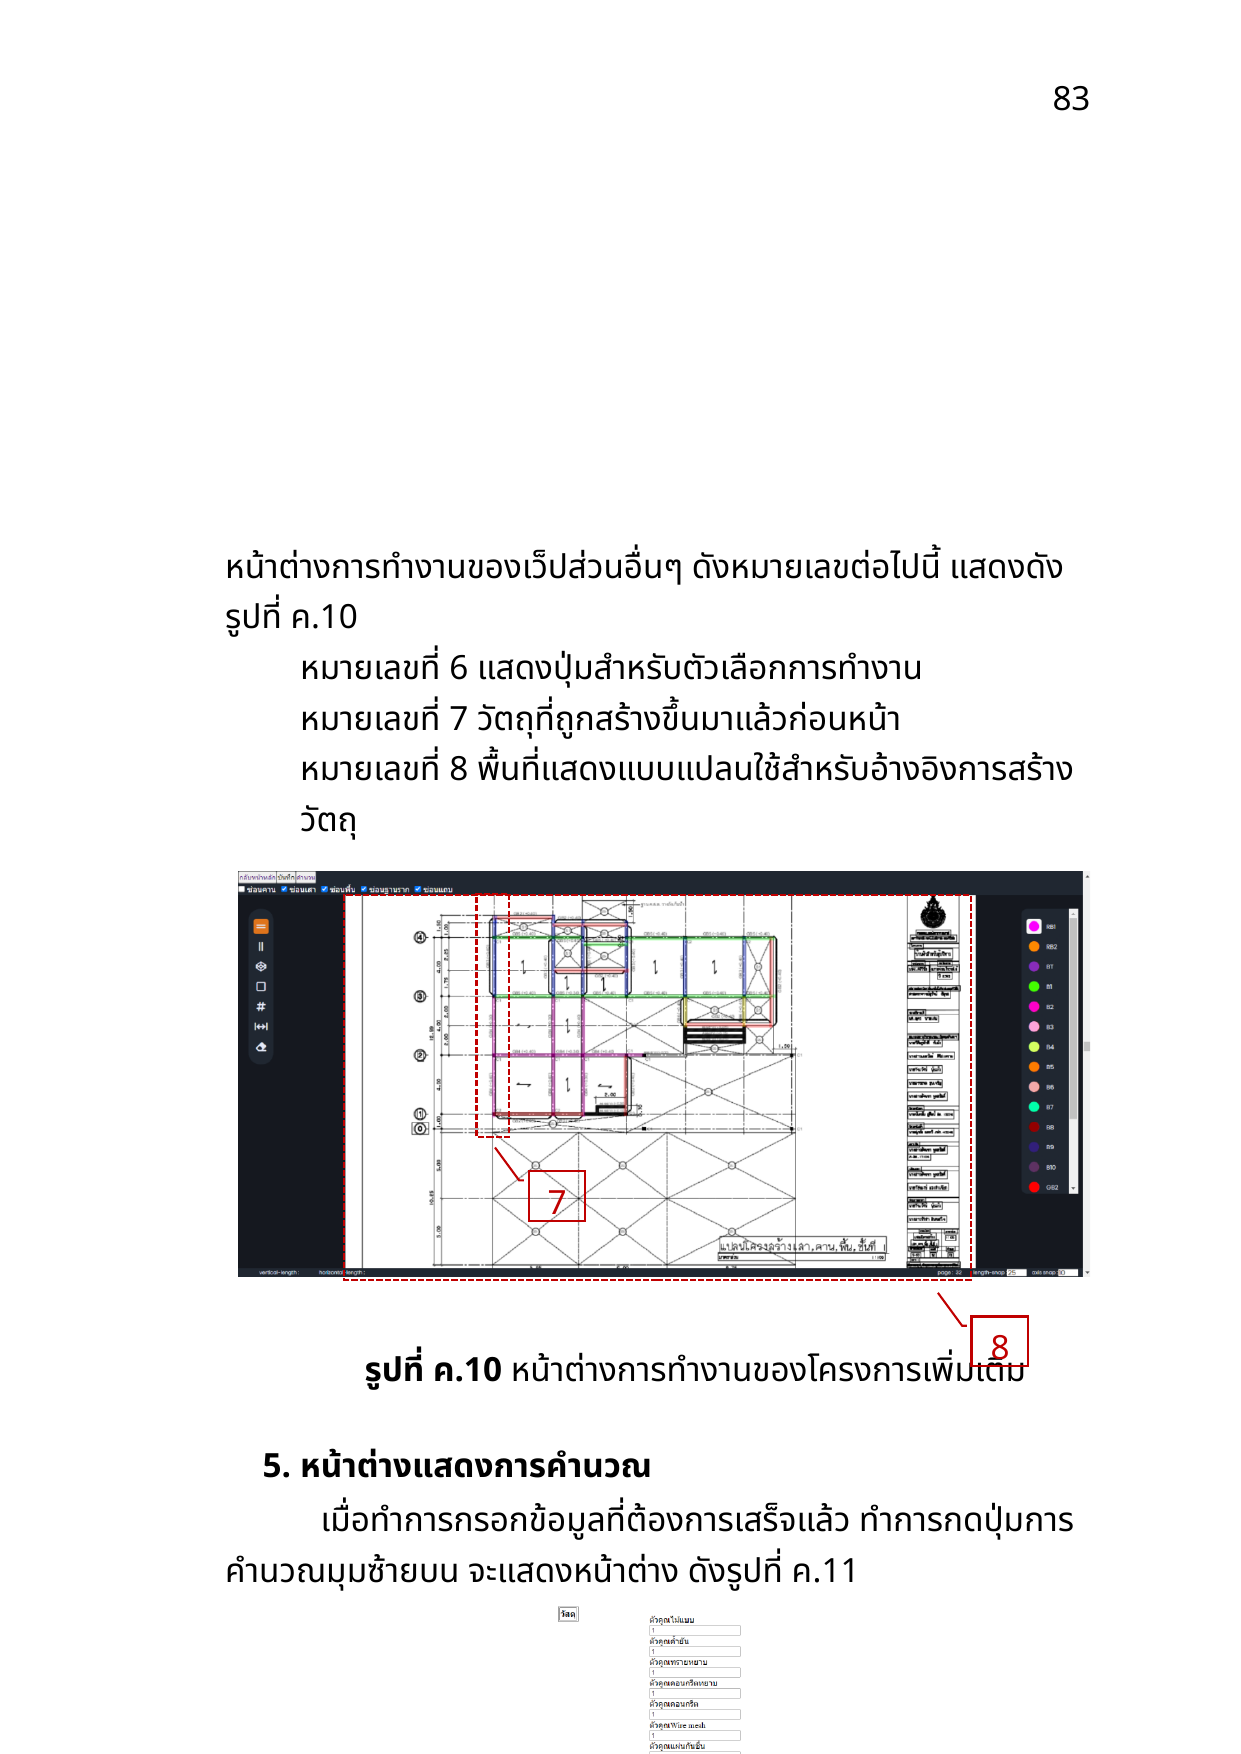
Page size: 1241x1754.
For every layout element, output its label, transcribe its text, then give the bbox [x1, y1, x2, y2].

text หมายเลขที่ 8 พื้นที่แสดงแบบแปลนใช้สำหรับอ้างอิงการสร้างวัตถุ [300, 745, 1090, 846]
text หมายเลขที่ 6 แสดงปุ่มสำหรับตัวเลือกการทำงาน [300, 644, 1090, 694]
text รูปที่ ค.10 หน้าต่างการทำงานของโครงการเพิ่มเติม [225, 1346, 1090, 1396]
text เมื่อทำการกรอกข้อมูลที่ต้องการเสร็จแล้ว ทำการกดปุ่มการคำนวณมุมซ้ายบน จะแสดงหน้าต่าง ดังรูปที่ ค.11 [225, 1496, 1090, 1597]
text หมายเลขที่ 7 วัตถุที่ถูกสร้างขึ้นมาแล้วก่อนหน้า [300, 694, 1090, 745]
picture [223, 1597, 1092, 1754]
picture [238, 871, 1091, 1277]
list หน้าต่างแสดงการคำนวณ [262, 1442, 1090, 1492]
text หน้าต่างการทำงานของเว็ปส่วนอื่นๆ ดังหมายเลขต่อไปนี้ แสดงดังรูปที่ ค.10 [225, 543, 1090, 644]
